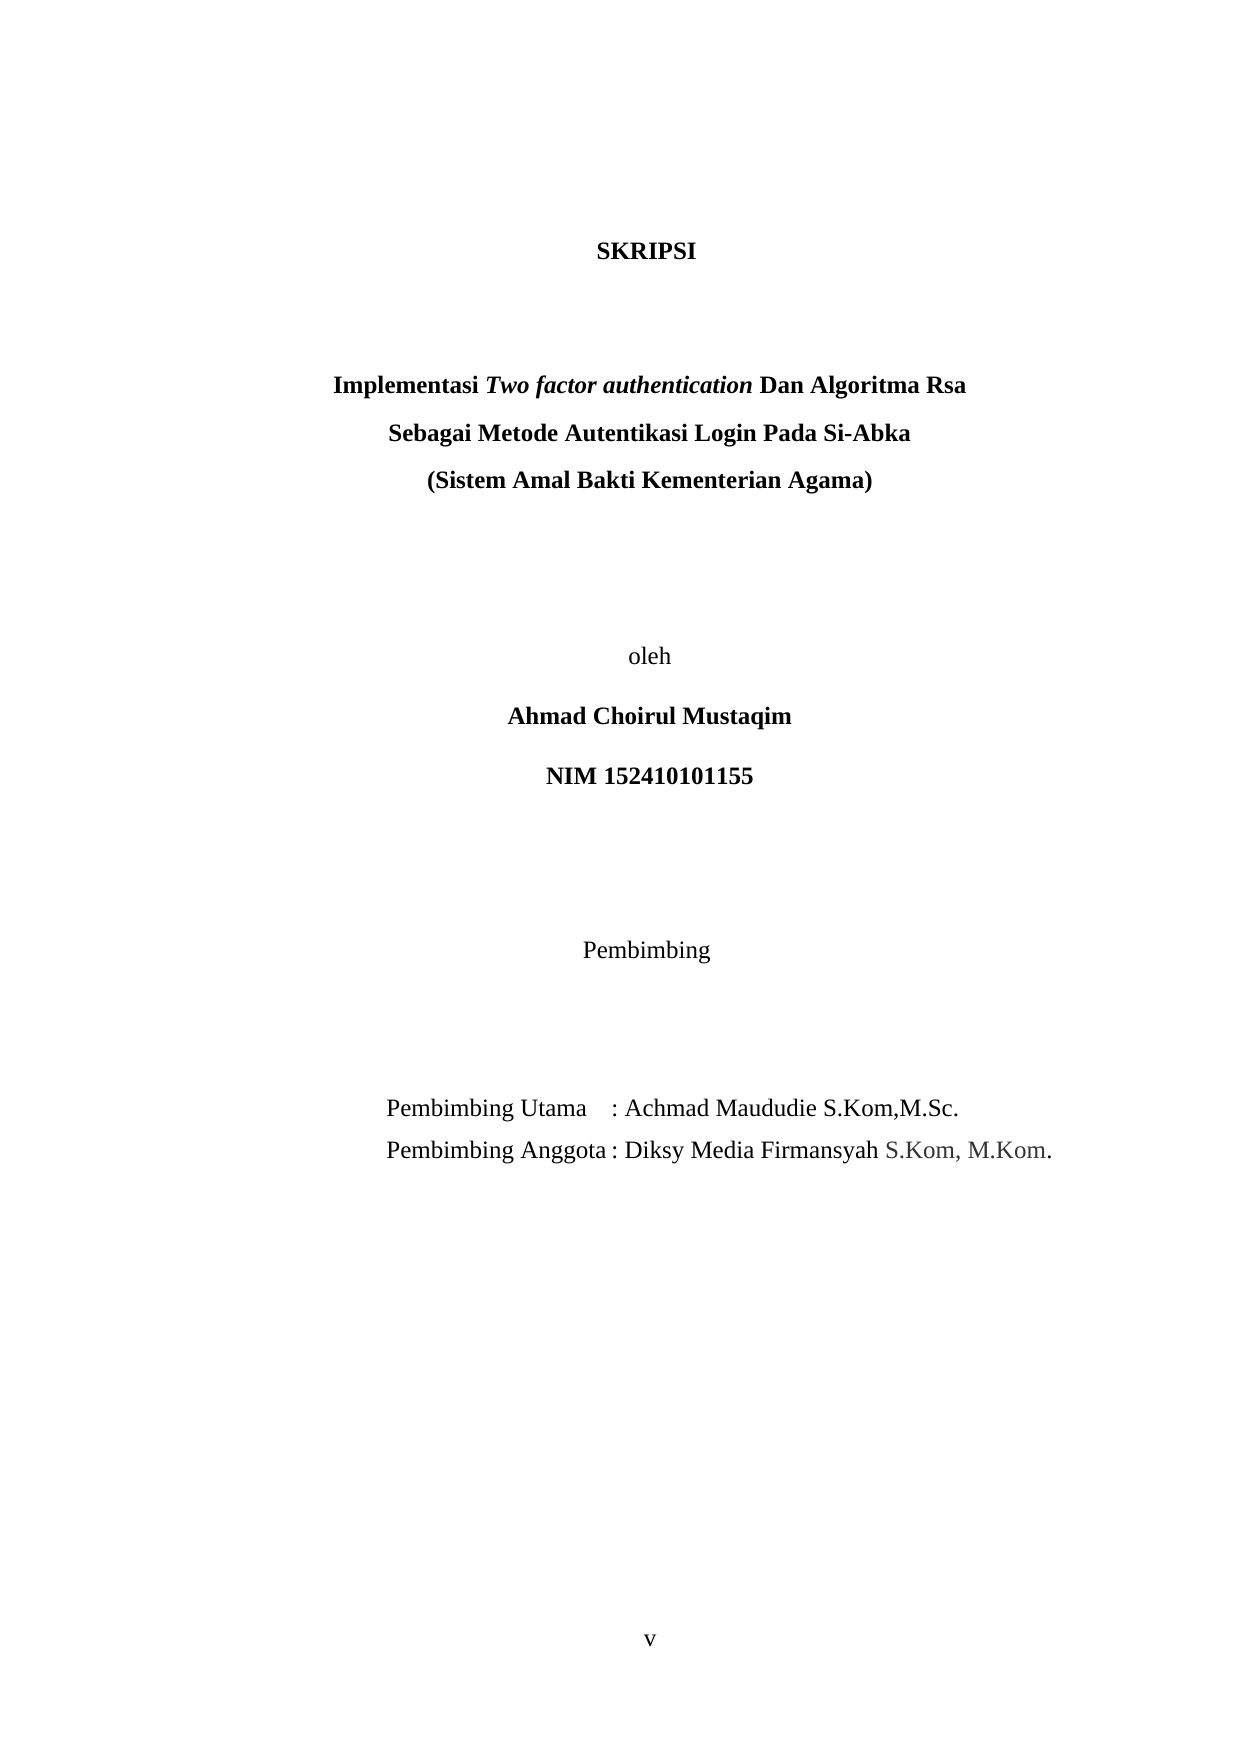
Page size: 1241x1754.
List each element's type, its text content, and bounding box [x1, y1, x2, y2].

text (Sistem Amal Bakti Kementerian Agama) [236, 465, 1063, 494]
text Pembimbing Anggota : Diksy Media Firmansyah S.Kom, M.Kom. [311, 1135, 885, 1164]
text NIM 152410101155 [236, 761, 1063, 789]
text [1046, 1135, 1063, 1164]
text Ahmad Choirul Mustaqim [236, 701, 1063, 730]
text Pembimbing Utama : Achmad Maududie S.Kom,M.Sc. [311, 1093, 1063, 1121]
text Implementasi Two factor authentication Dan Algoritma Rsa [236, 370, 1063, 399]
text oleh [236, 641, 1063, 670]
text Sebagai Metode Autentikasi Login Pada Si-Abka [236, 418, 1063, 446]
text Pembimbing [236, 935, 1057, 964]
text SKRIPSI [236, 236, 1056, 265]
